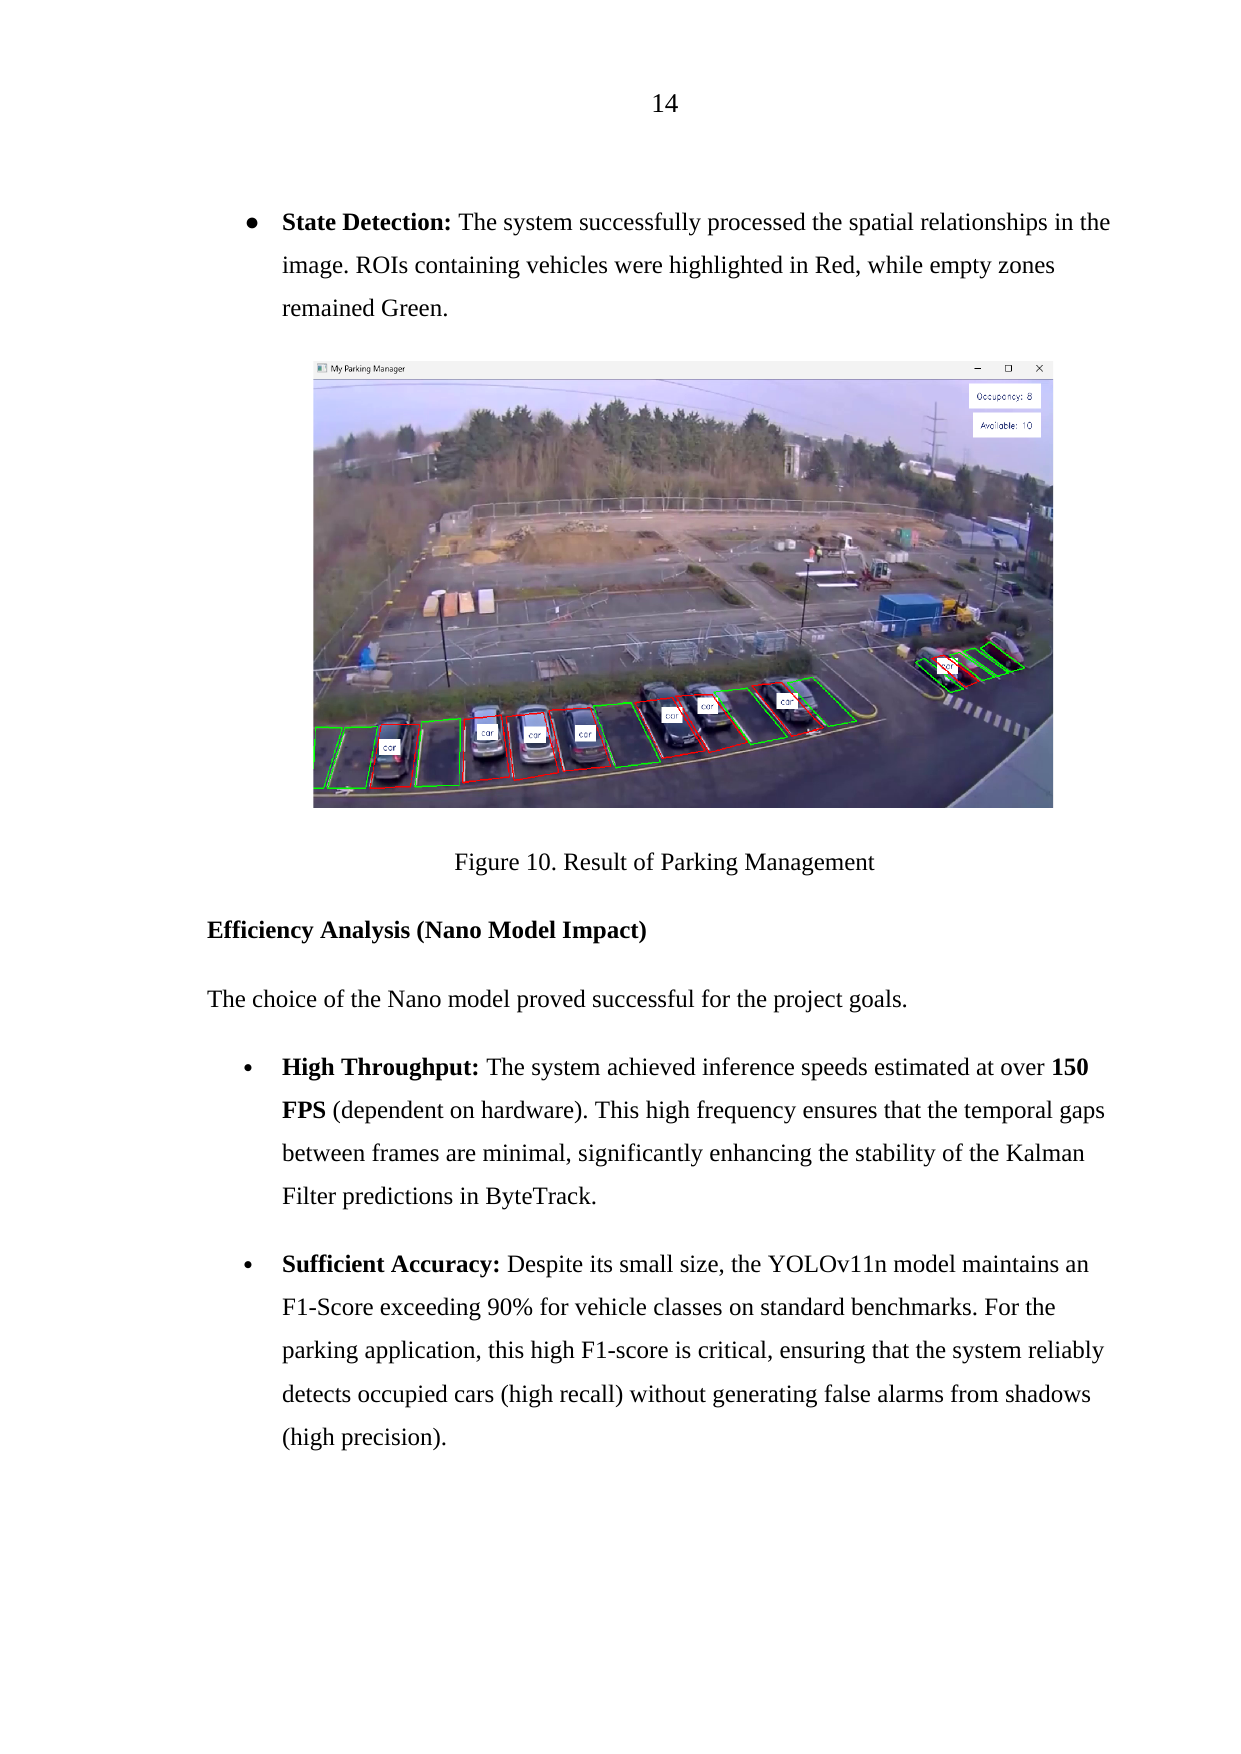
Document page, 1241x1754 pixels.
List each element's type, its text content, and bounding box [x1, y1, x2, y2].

text Figure 10. Result of Parking Management [207, 847, 1122, 876]
list High Throughput: The system achieved inference speeds estimated at over 150 FPS (dependent on hardware). This high frequency ensures that the temporal gaps between frames are minimal, significantly enhancing the stability of the Kalman Filter predictions in ByteTrack. [244, 1052, 1122, 1210]
list State Detection: The system successfully processed the spatial relationships in the image. ROIs containing vehicles were highlighted in Red, while empty zones remained Green. [244, 207, 1122, 322]
picture [313, 361, 1054, 808]
list Sufficient Accuracy: Despite its small size, the YOLOv11n model maintains an F1-Score exceeding 90% for vehicle classes on standard benchmarks. For the parking application, this high F1-score is critical, ensuring that the system reliably detects occupied cars (high recall) without generating false alarms from shadows (high precision). [244, 1249, 1122, 1451]
text The choice of the Nano model proved successful for the project goals. [207, 984, 1122, 1012]
text Efficiency Analysis (Nano Model Impact) [207, 916, 1122, 944]
